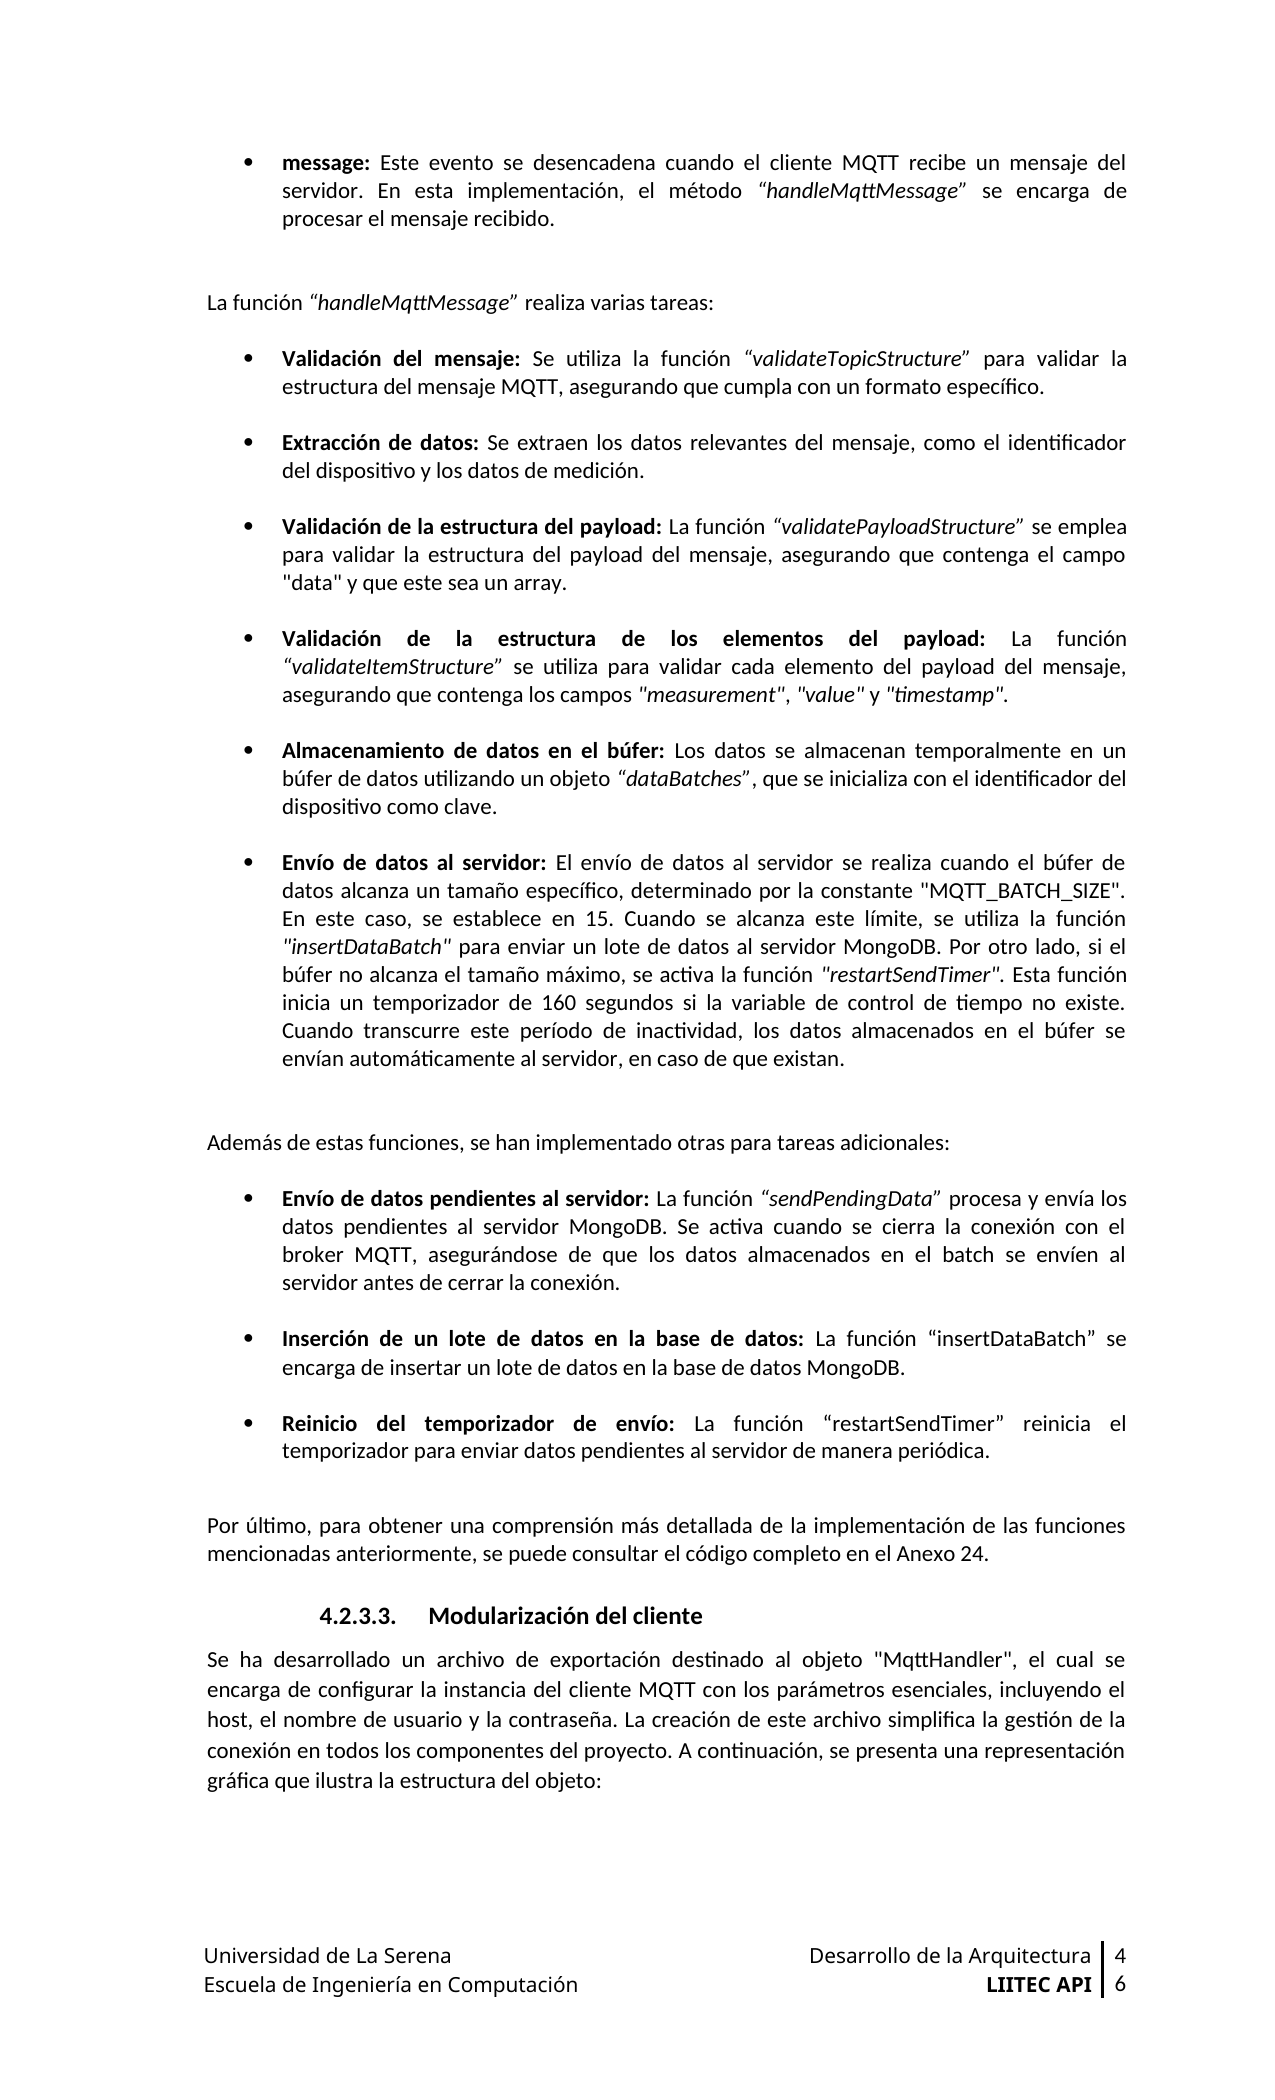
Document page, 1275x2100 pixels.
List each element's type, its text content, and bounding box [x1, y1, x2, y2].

text La función “handleMqttMessage” realiza varias tareas: [207, 288, 1127, 316]
text Por último, para obtener una comprensión más detallada de la implementación de las funciones mencionadas anteriormente, se puede consultar el código completo en el Anexo 24. [207, 1512, 1127, 1568]
subtitle Modularización del cliente [319, 1600, 1127, 1630]
list Almacenamiento de datos en el búfer: Los datos se almacenan temporalmente en un búfer de datos utilizando un objeto “dataBatches”, que se inicializa con el identificador del dispositivo como clave. [244, 736, 1127, 820]
list Validación de la estructura del payload: La función “validatePayloadStructure” se emplea para validar la estructura del payload del mensaje, asegurando que contenga el campo "data" y que este sea un array. [244, 512, 1127, 596]
list Envío de datos al servidor: El envío de datos al servidor se realiza cuando el búfer de datos alcanza un tamaño específico, determinado por la constante "MQTT_BATCH_SIZE". En este caso, se establece en 15. Cuando se alcanza este límite, se utiliza la función "insertDataBatch" para enviar un lote de datos al servidor MongoDB. Por otro lado, si el búfer no alcanza el tamaño máximo, se activa la función "restartSendTimer". Esta función inicia un temporizador de 160 segundos si la variable de control de tiempo no existe. Cuando transcurre este período de inactividad, los datos almacenados en el búfer se envían automáticamente al servidor, en caso de que existan. [244, 848, 1127, 1072]
text Se ha desarrollado un archivo de exportación destinado al objeto "MqttHandler", el cual se encarga de configurar la instancia del cliente MQTT con los parámetros esenciales, incluyendo el host, el nombre de usuario y la contraseña. La creación de este archivo simplifica la gestión de la conexión en todos los componentes del proyecto. A continuación, se presenta una representación gráfica que ilustra la estructura del objeto: [207, 1645, 1127, 1794]
list Inserción de un lote de datos en la base de datos: La función “insertDataBatch” se encarga de insertar un lote de datos en la base de datos MongoDB. [244, 1324, 1127, 1381]
list message: Este evento se desencadena cuando el cliente MQTT recibe un mensaje del servidor. En esta implementación, el método “handleMqttMessage” se encarga de procesar el mensaje recibido. [244, 148, 1127, 232]
list Validación del mensaje: Se utiliza la función “validateTopicStructure” para validar la estructura del mensaje MQTT, asegurando que cumpla con un formato específico. [244, 344, 1127, 400]
list Validación de la estructura de los elementos del payload: La función “validateItemStructure” se utiliza para validar cada elemento del payload del mensaje, asegurando que contenga los campos "measurement", "value" y "timestamp". [244, 624, 1127, 708]
list Reinicio del temporizador de envío: La función “restartSendTimer” reinicia el temporizador para enviar datos pendientes al servidor de manera periódica. [244, 1409, 1127, 1465]
list Envío de datos pendientes al servidor: La función “sendPendingData” procesa y envía los datos pendientes al servidor MongoDB. Se activa cuando se cierra la conexión con el broker MQTT, asegurándose de que los datos almacenados en el batch se envíen al servidor antes de cerrar la conexión. [244, 1184, 1127, 1297]
text Además de estas funciones, se han implementado otras para tareas adicionales: [207, 1128, 1127, 1156]
list Extracción de datos: Se extraen los datos relevantes del mensaje, como el identificador del dispositivo y los datos de medición. [244, 428, 1127, 484]
